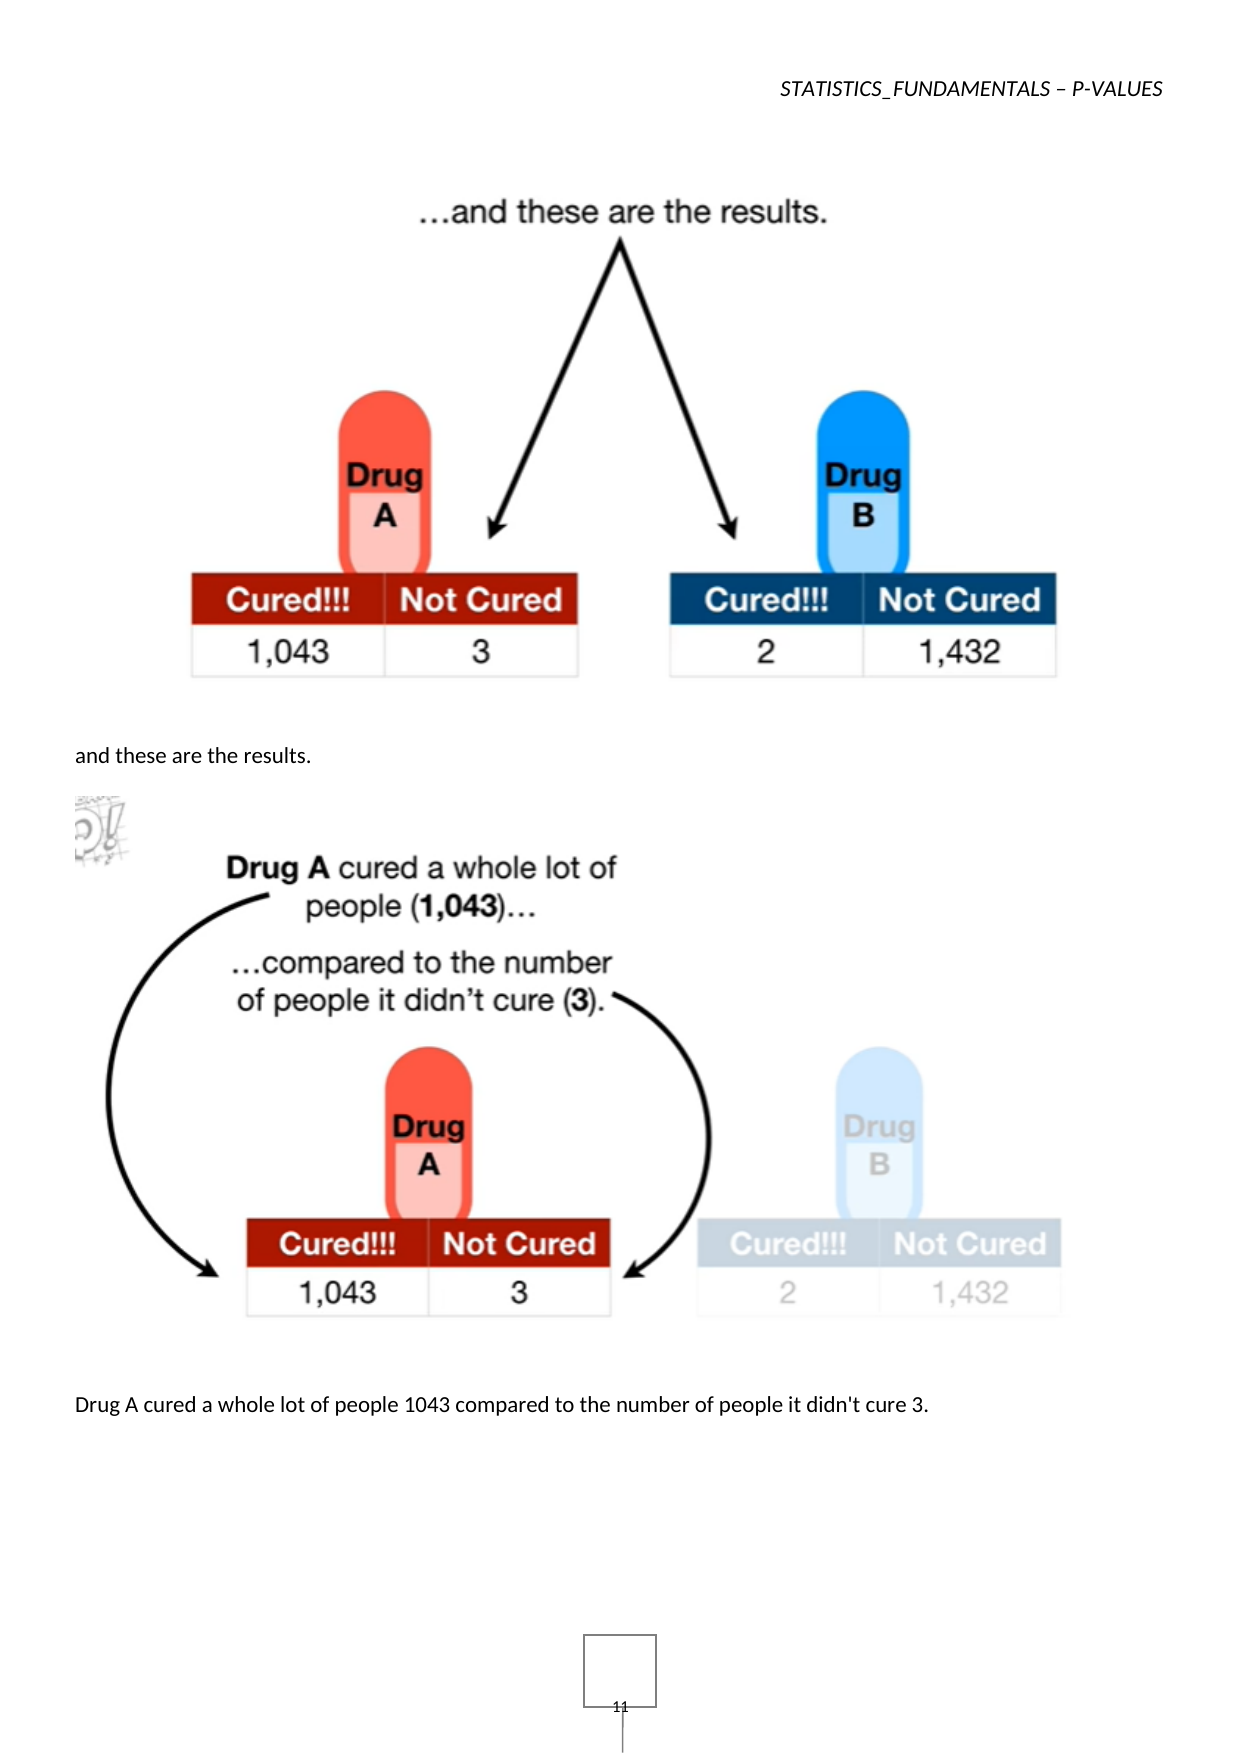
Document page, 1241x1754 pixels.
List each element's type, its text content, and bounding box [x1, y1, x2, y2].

picture [75, 129, 1152, 741]
picture [75, 796, 1166, 1390]
text Drug A cured a whole lot of people 1043 compared to the number of people it didn't cure 3. [75, 1390, 1165, 1418]
text and these are the results. [75, 741, 1165, 769]
